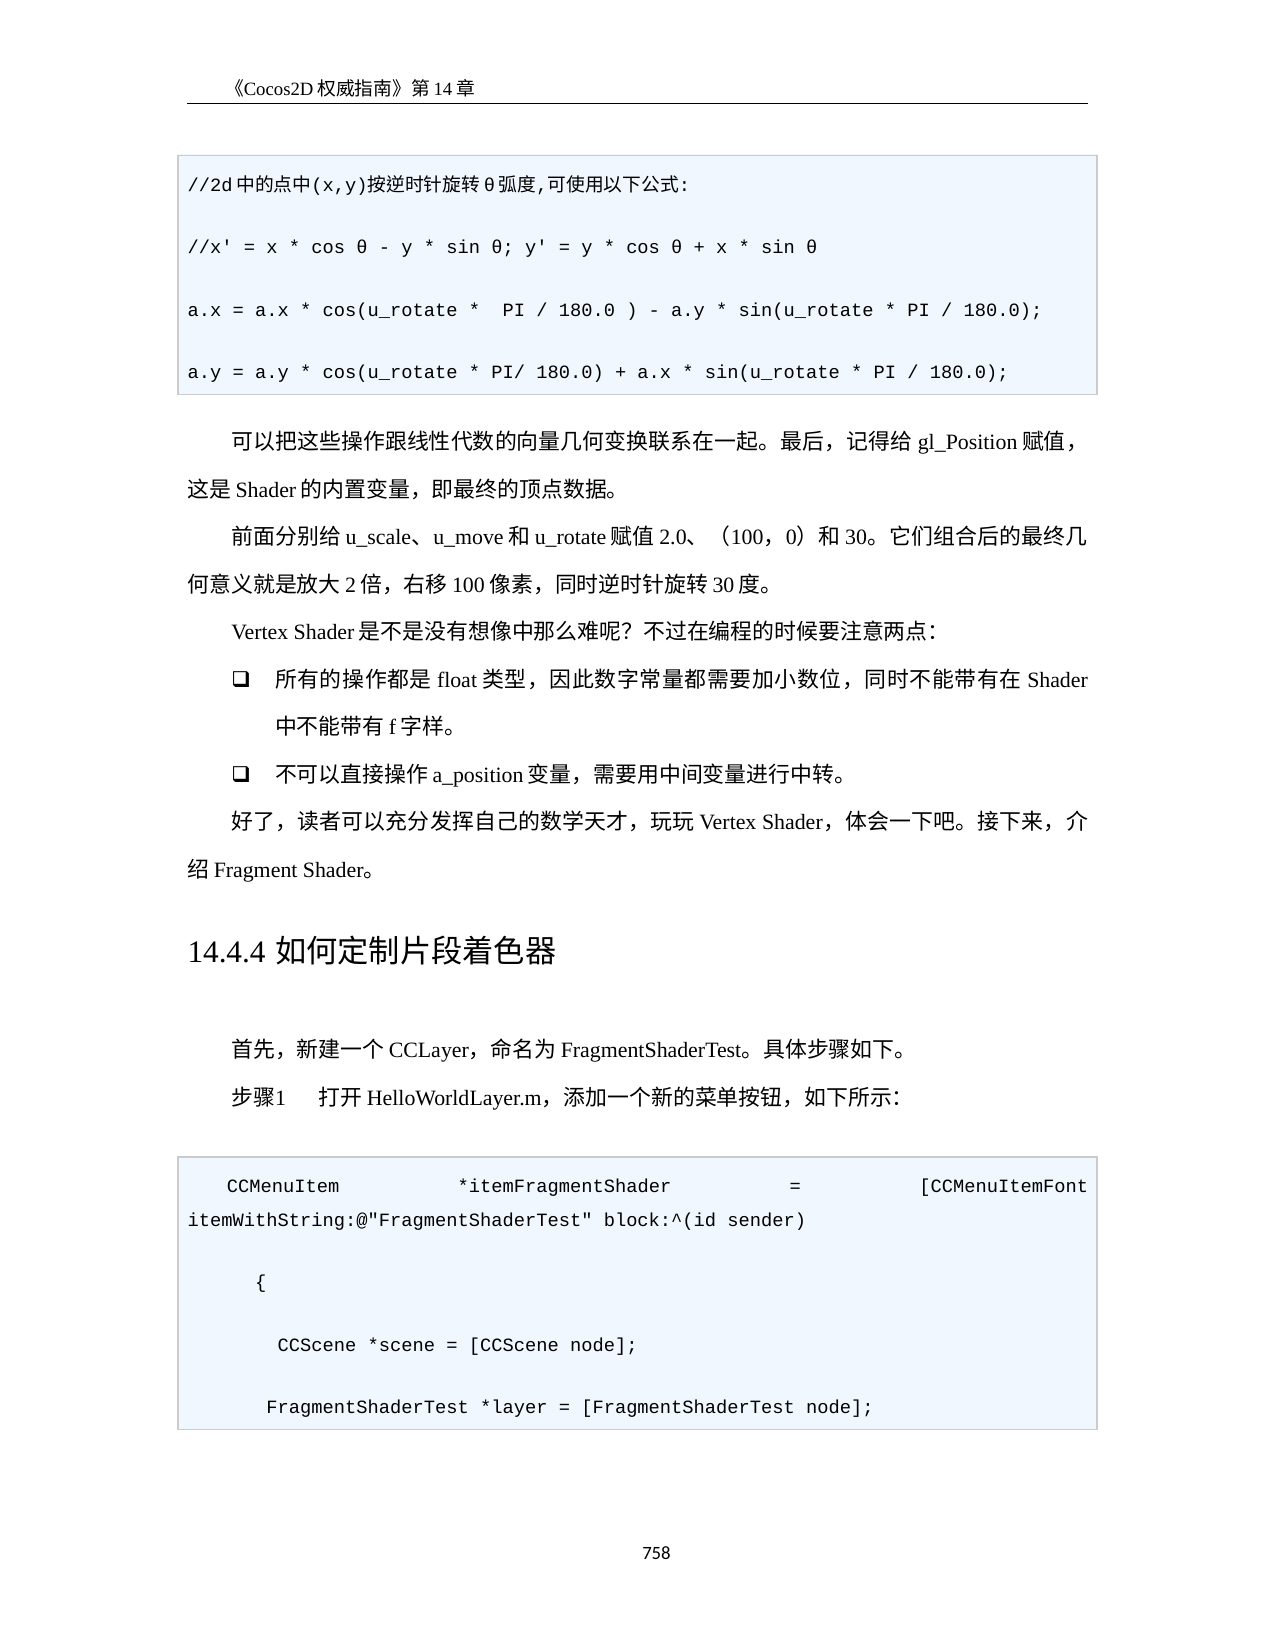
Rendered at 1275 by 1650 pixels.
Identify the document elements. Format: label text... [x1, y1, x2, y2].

text 前面分别给u_scale、u_move和u_rotate赋值2.0、（100，0）和30。它们组合后的最终几何意义就是放大2倍，右移100像素，同时逆时针旋转30度。 [187, 519, 1088, 598]
text { [179, 1252, 1096, 1295]
text a.x = a.x * cos(u_rotate * PI / 180.0 ) - a.y * sin(u_rotate * PI / 180.0); [179, 279, 1096, 323]
list 打开HelloWorldLayer.m，添加一个新的菜单按钮，如下所示： [231, 1079, 1088, 1111]
text Vertex Shader是不是没有想像中那么难呢？不过在编程的时候要注意两点： [187, 614, 1088, 646]
subtitle 如何定制片段着色器 [187, 926, 1088, 972]
text 首先，新建一个CCLayer，命名为FragmentShaderTest。具体步骤如下。 [187, 1032, 1088, 1064]
list 不可以直接操作a_position变量，需要用中间变量进行中转。 [231, 757, 1088, 788]
text 好了，读者可以充分发挥自己的数学天才，玩玩Vertex Shader，体会一下吧。接下来，介绍Fragment Shader。 [187, 804, 1088, 883]
text //2d中的点中(x,y)按逆时针旋转θ弧度,可使用以下公式: [179, 156, 1096, 198]
text 可以把这些操作跟线性代数的向量几何变换联系在一起。最后，记得给gl_Position赋值，这是Shader的内置变量，即最终的顶点数据。 [187, 424, 1088, 503]
text CCMenuItem *itemFragmentShader = [CCMenuItemFont itemWithString:@"FragmentShaderTest" block:^(id sender) [179, 1158, 1096, 1233]
text a.y = a.y * cos(u_rotate * PI/ 180.0) + a.x * sin(u_rotate * PI / 180.0); [179, 342, 1096, 394]
text //x′ = x * cos θ - y * sin θ; y′ = y * cos θ + x * sin θ [179, 217, 1096, 260]
list 所有的操作都是float类型，因此数字常量都需要加小数位，同时不能带有在Shader中不能带有f字样。 [231, 662, 1088, 741]
text FragmentShaderTest *layer = [FragmentShaderTest node]; [179, 1377, 1096, 1429]
text CCScene *scene = [CCScene node]; [179, 1314, 1096, 1358]
